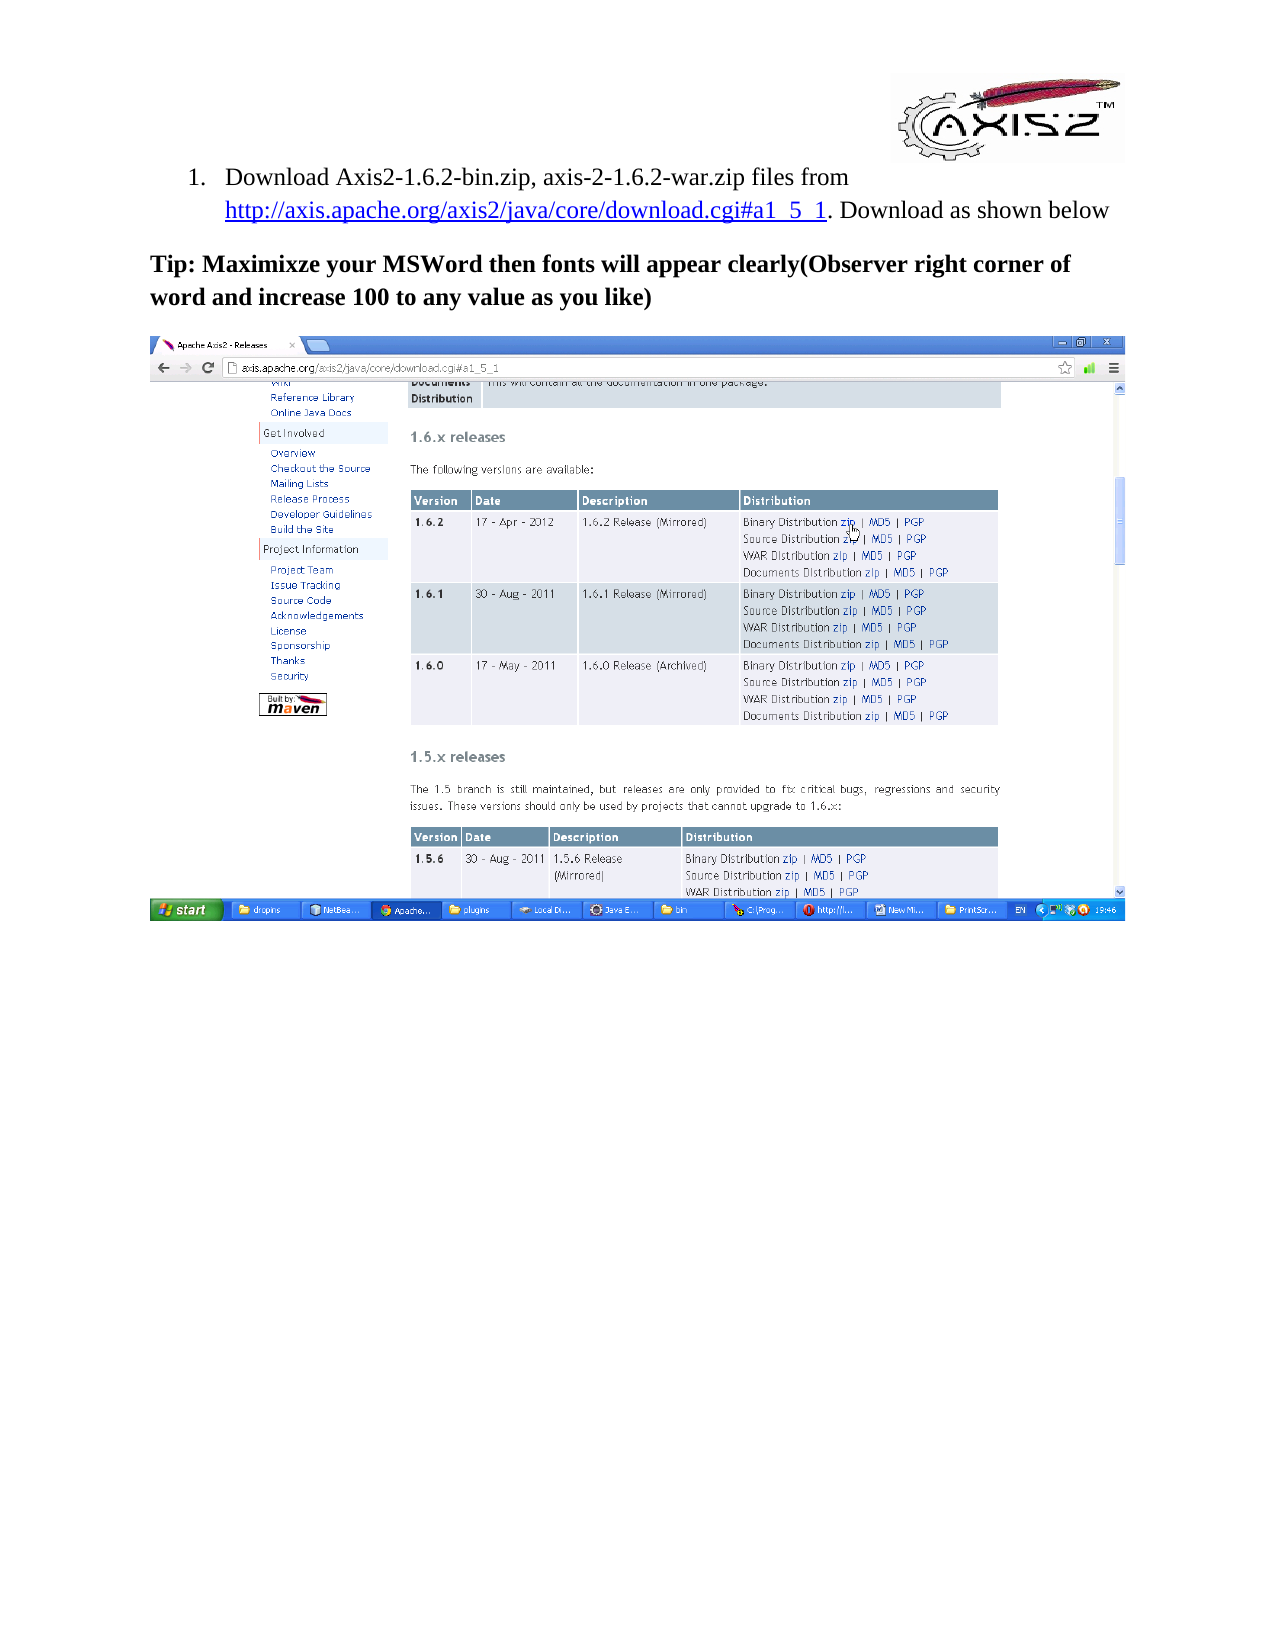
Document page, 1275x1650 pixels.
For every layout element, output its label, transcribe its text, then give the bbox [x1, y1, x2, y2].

picture [150, 336, 1125, 921]
text Tip: Maximixze your MSWord then fonts will appear clearly(Observer right corner of word and increase 100 to any value as you like) [150, 249, 1125, 311]
picture [890, 73, 1125, 163]
list Download Axis2-1.6.2-bin.zip, axis-2-1.6.2-war.zip files from http://axis.apache.org/axis2/java/core/download.cgi#a1_5_1. Download as shown below [187, 162, 1125, 224]
